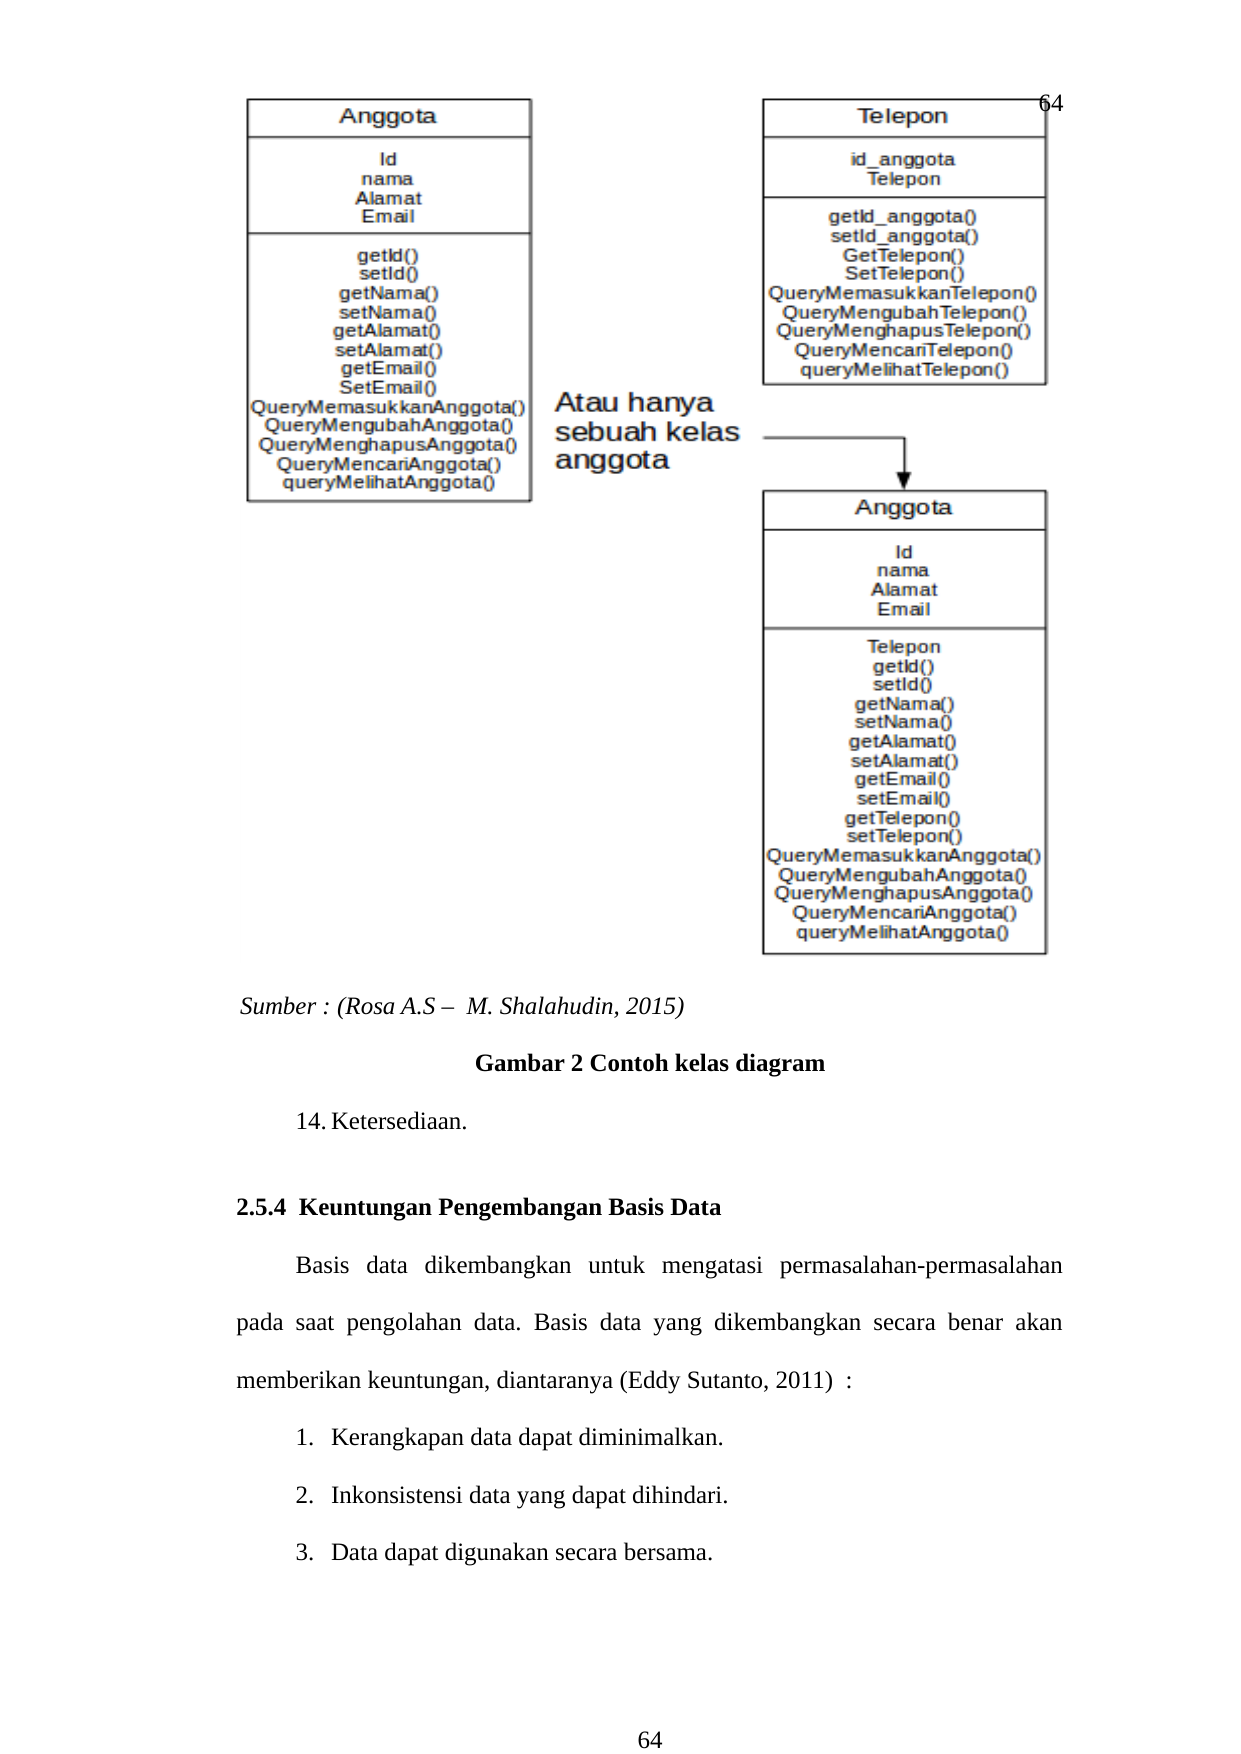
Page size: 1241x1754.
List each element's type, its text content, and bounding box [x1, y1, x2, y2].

list Kerangkapan data dapat diminimalkan. [295, 1422, 1063, 1451]
text Basis data dikembangkan untuk mengatasi permasalahan-permasalahan pada saat pengolahan data. Basis data yang dikembangkan secara benar akan memberikan keuntungan, diantaranya (Eddy Sutanto, 2011) : [236, 1250, 1063, 1394]
list Inkonsistensi data yang dapat dihindari. [295, 1480, 1063, 1509]
list Ketersediaan. [295, 236, 1063, 1135]
picture [239, 94, 1060, 963]
list Data dapat digunakan secara bersama. [295, 1537, 1063, 1566]
list Keuntungan Pengembangan Basis Data [236, 1192, 1063, 1221]
